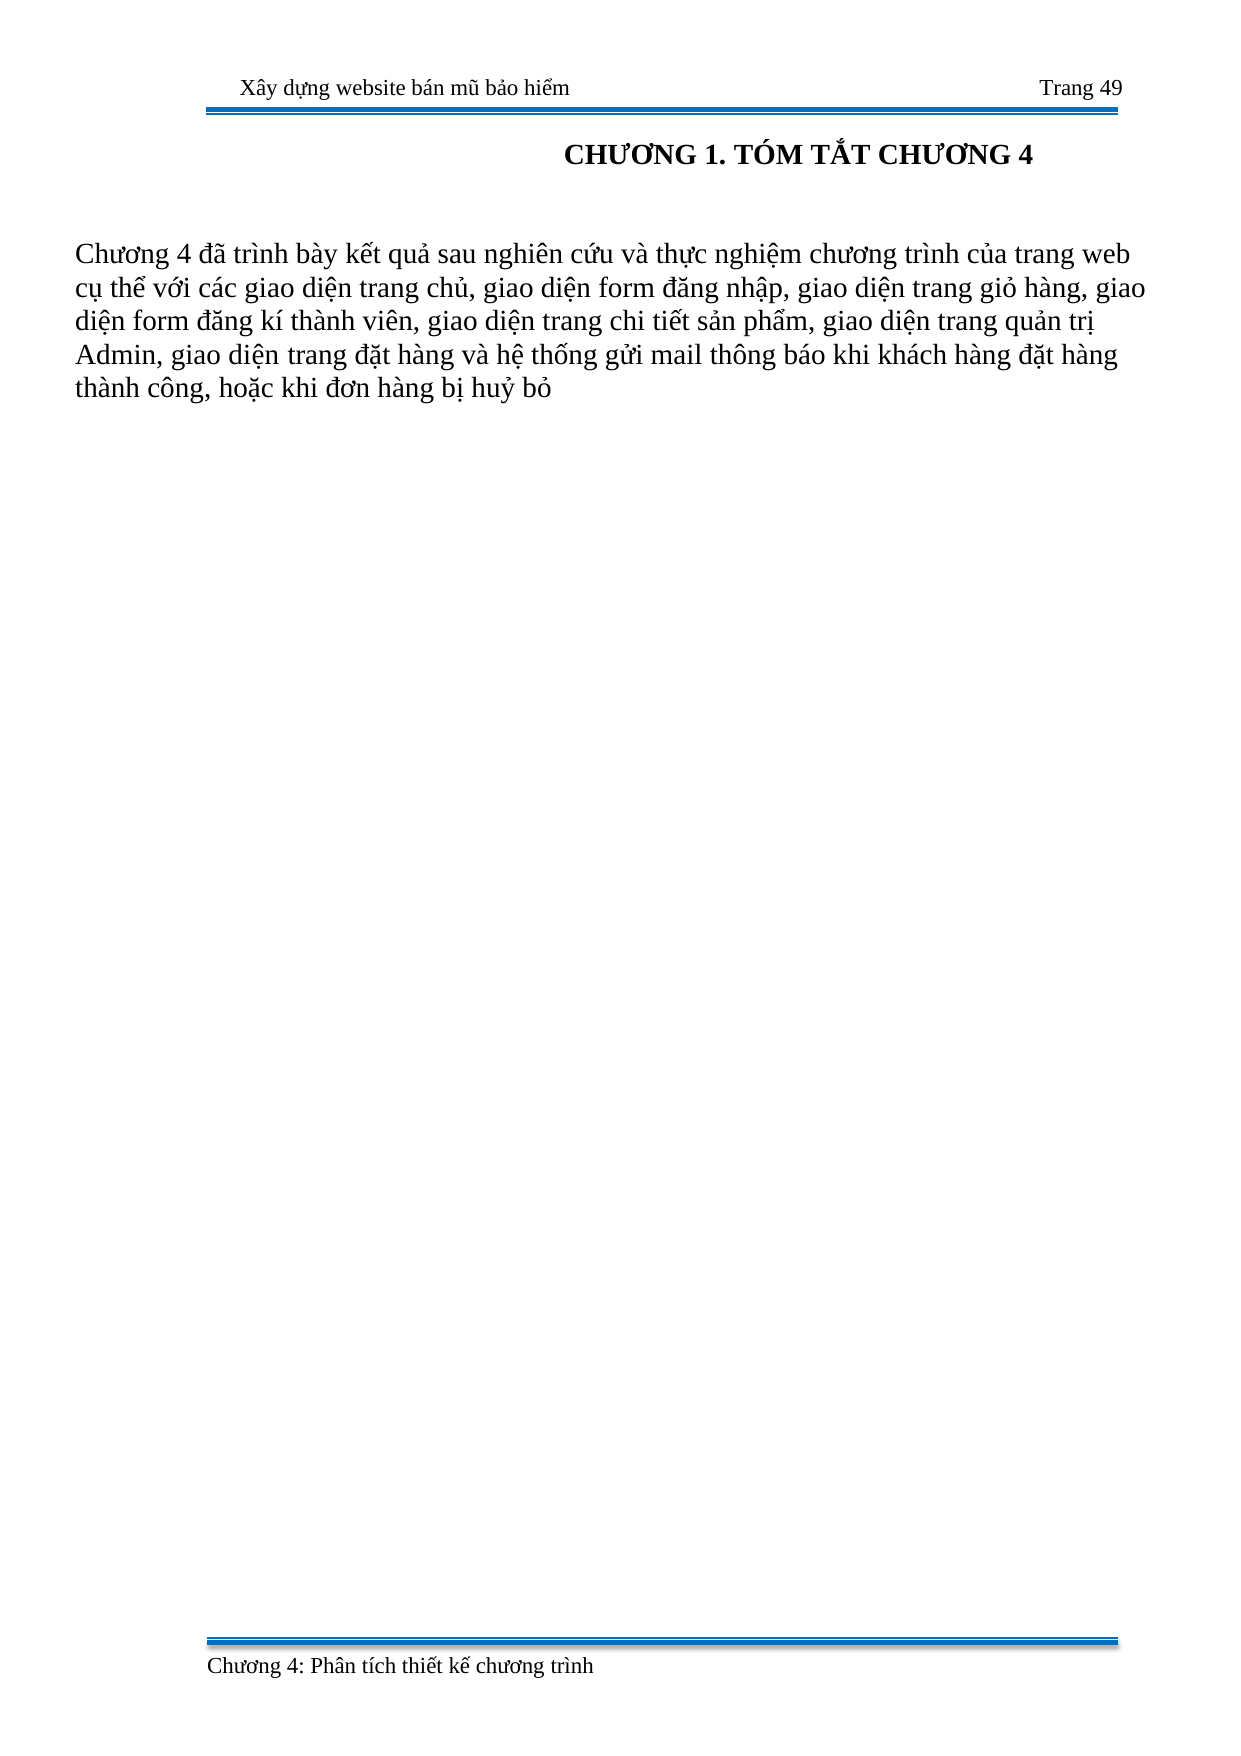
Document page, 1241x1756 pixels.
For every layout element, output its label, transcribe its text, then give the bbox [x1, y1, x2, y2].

picture [200, 1633, 1126, 1656]
text Chương 4 đã trình bày kết quả sau nghiên cứu và thực nghiệm chương trình của trang web cụ thể với các giao diện trang chủ, giao diện form đăng nhập, giao diện trang giỏ hàng, giao diện form đăng kí thành viên, giao diện trang chi tiết sản phẩm, giao diện trang quản trị Admin, giao diện trang đặt hàng và hệ thống gửi mail thông báo khi khách hàng đặt hàng thành công, hoặc khi đơn hàng bị huỷ bỏ [75, 236, 1165, 404]
subtitle TÓM TẮT CHƯƠNG 4 [431, 137, 1165, 170]
